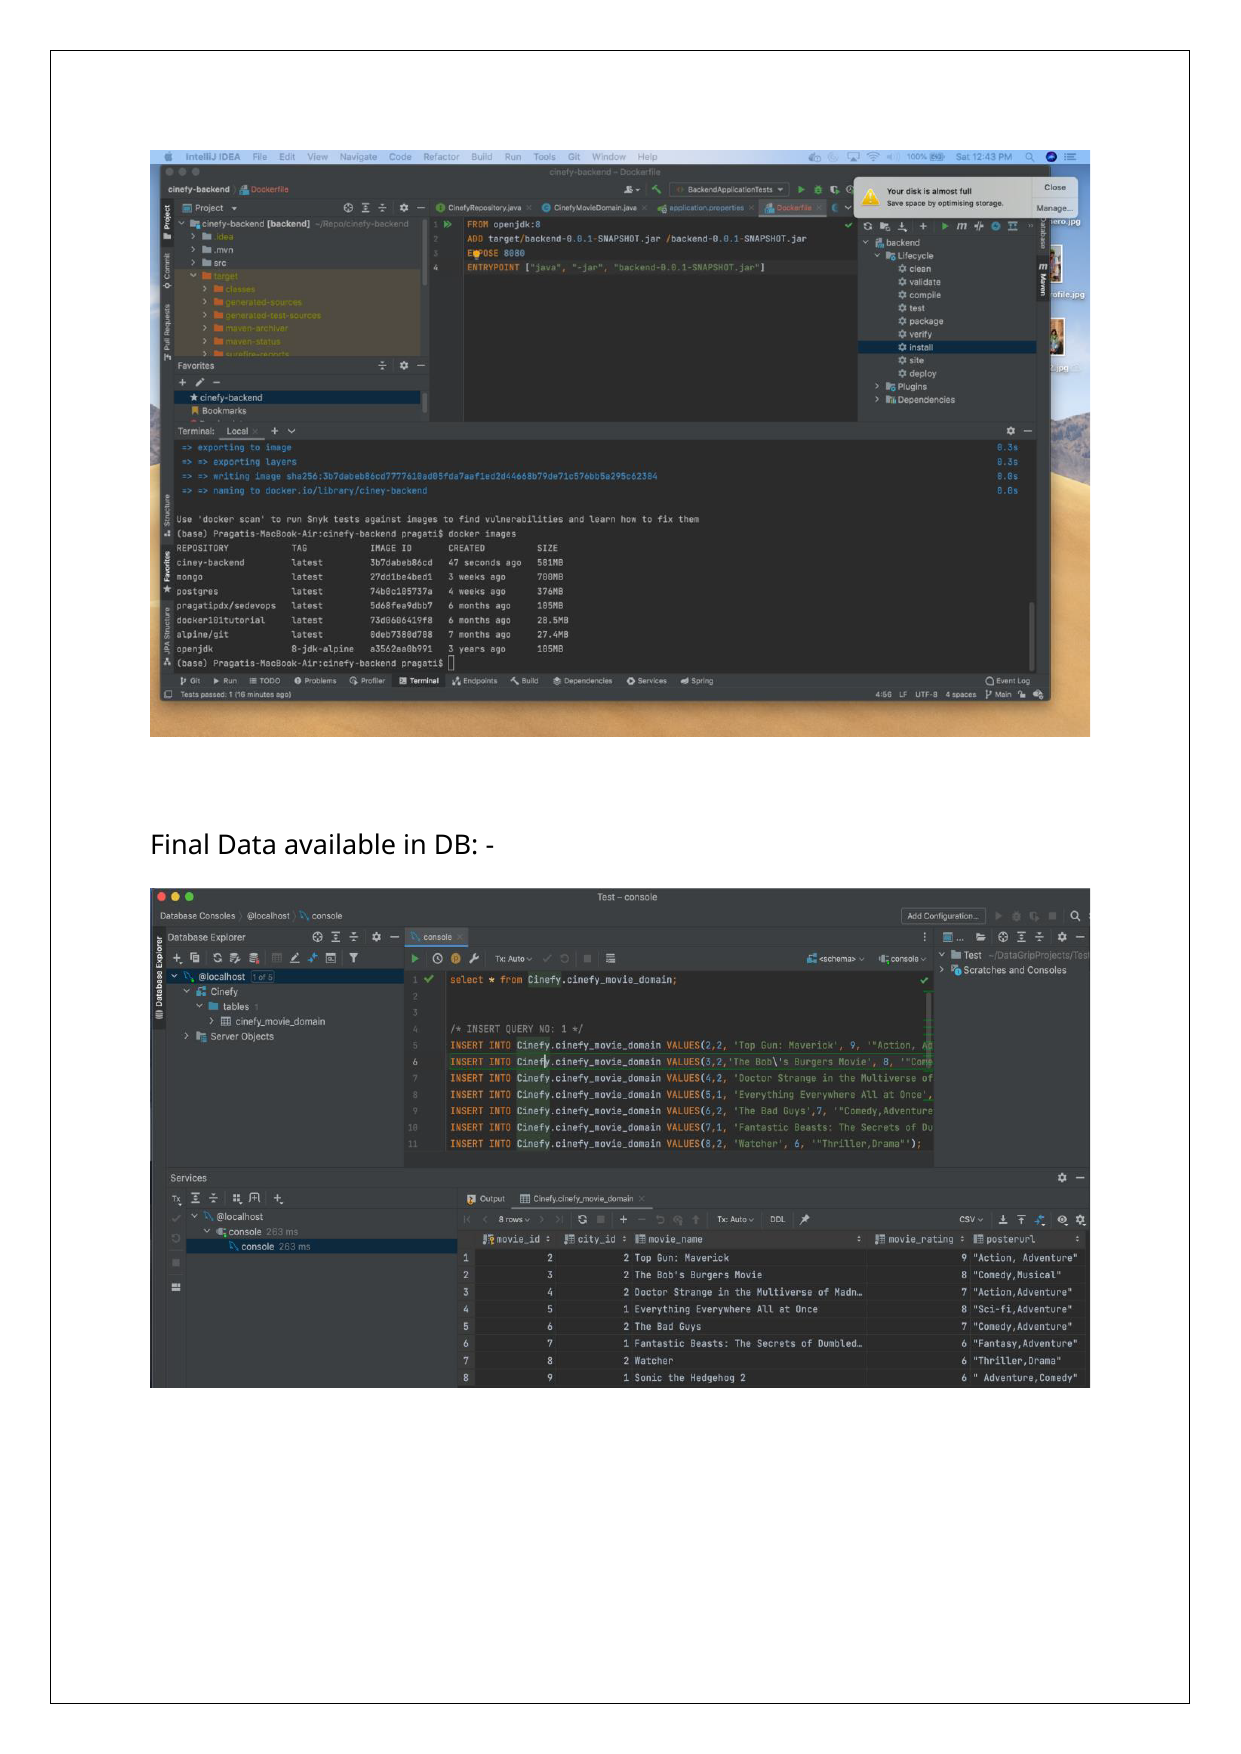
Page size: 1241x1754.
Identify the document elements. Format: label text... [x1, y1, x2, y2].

text Final Data available in DB: - [150, 825, 1090, 862]
